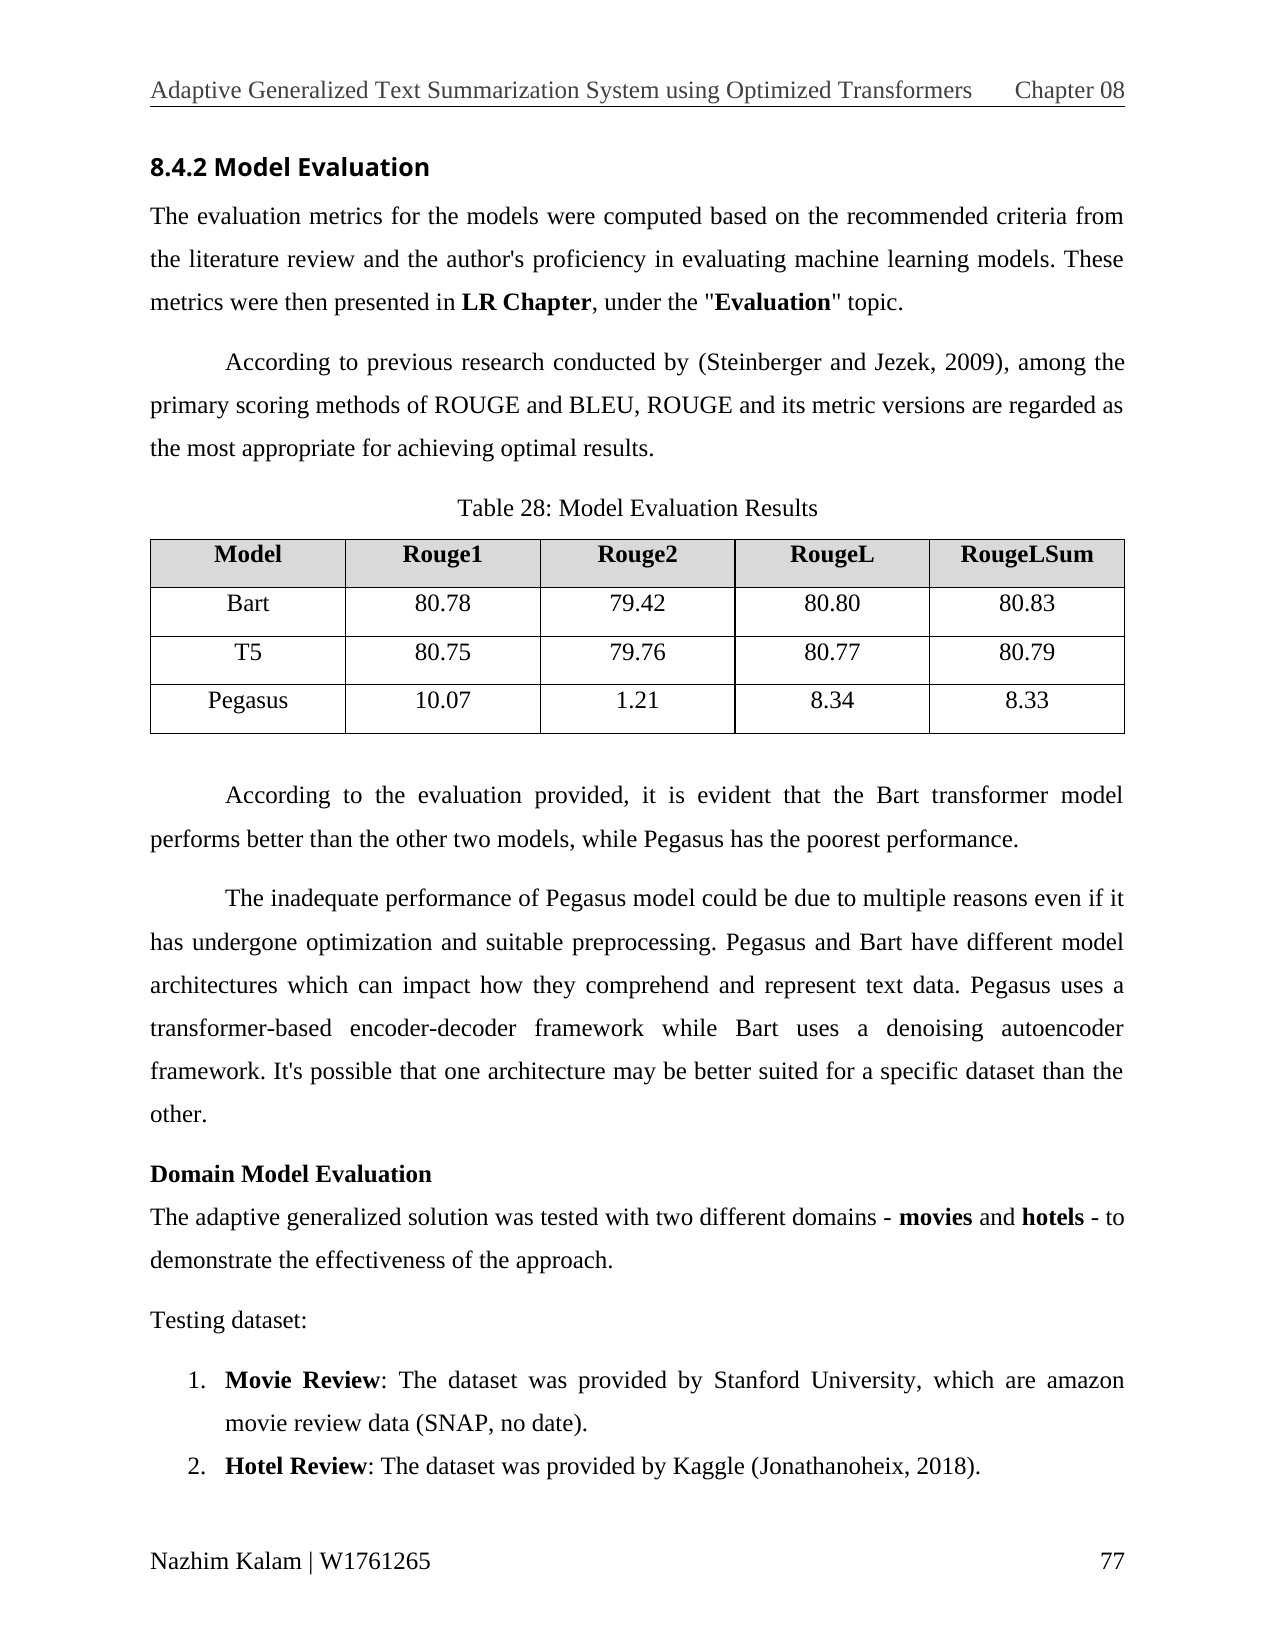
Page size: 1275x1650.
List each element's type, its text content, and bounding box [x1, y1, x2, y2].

table_cell 79.42 [541, 588, 734, 636]
table_header Rouge2 [541, 540, 734, 587]
table_cell 10.07 [346, 685, 540, 733]
table_header Rouge1 [346, 540, 540, 587]
table_header RougeL [736, 540, 929, 587]
text The adaptive generalized solution was tested with two different domains - movies and hotels - to demonstrate the effectiveness of the approach. [150, 1202, 1125, 1274]
table_cell 80.79 [930, 637, 1124, 684]
table_cell 80.75 [346, 637, 540, 684]
text The evaluation metrics for the models were computed based on the recommended criteria from the literature review and the author's proficiency in evaluating machine learning models. These metrics were then presented in LR Chapter, under the "Evaluation" topic. [150, 201, 1125, 316]
subtitle 8.4.2 Model Evaluation [150, 150, 1125, 184]
table_cell 80.77 [736, 637, 929, 684]
table_cell 8.34 [736, 685, 929, 733]
table_cell 80.80 [736, 588, 929, 636]
table_header Model [151, 540, 345, 587]
text The inadequate performance of Pegasus model could be due to multiple reasons even if it has undergone optimization and suitable preprocessing. Pegasus and Bart have different model architectures which can impact how they comprehend and represent text data. Pegasus uses a transformer-based encoder-decoder framework while Bart uses a denoising autoencoder framework. It's possible that one architecture may be better suited for a specific dataset than the other. [150, 883, 1125, 1128]
table_cell 8.33 [930, 685, 1124, 733]
text According to the evaluation provided, it is evident that the Bart transformer model performs better than the other two models, while Pegasus has the poorest performance. [150, 781, 1125, 852]
list Hotel Review: The dataset was provided by Kaggle (Jonathanoheix, 2018). [187, 1451, 1125, 1480]
table_header RougeLSum [930, 540, 1124, 587]
table_cell T5 [151, 637, 345, 684]
table_cell 80.83 [930, 588, 1124, 636]
text According to previous research conducted by (Steinberger and Jezek, 2009), among the primary scoring methods of ROUGE and BLEU, ROUGE and its metric versions are regarded as the most appropriate for achieving optimal results. [150, 347, 1125, 462]
table_cell 79.76 [541, 637, 734, 684]
list Movie Review: The dataset was provided by Stanford University, which are amazon movie review data (SNAP, no date). [187, 1365, 1125, 1437]
table_cell Pegasus [151, 685, 345, 733]
table_cell Bart [151, 588, 345, 636]
text Testing dataset: [150, 1305, 1125, 1334]
table_cell 80.78 [346, 588, 540, 636]
text Domain Model Evaluation [150, 1159, 1125, 1188]
table_cell 1.21 [541, 685, 734, 733]
